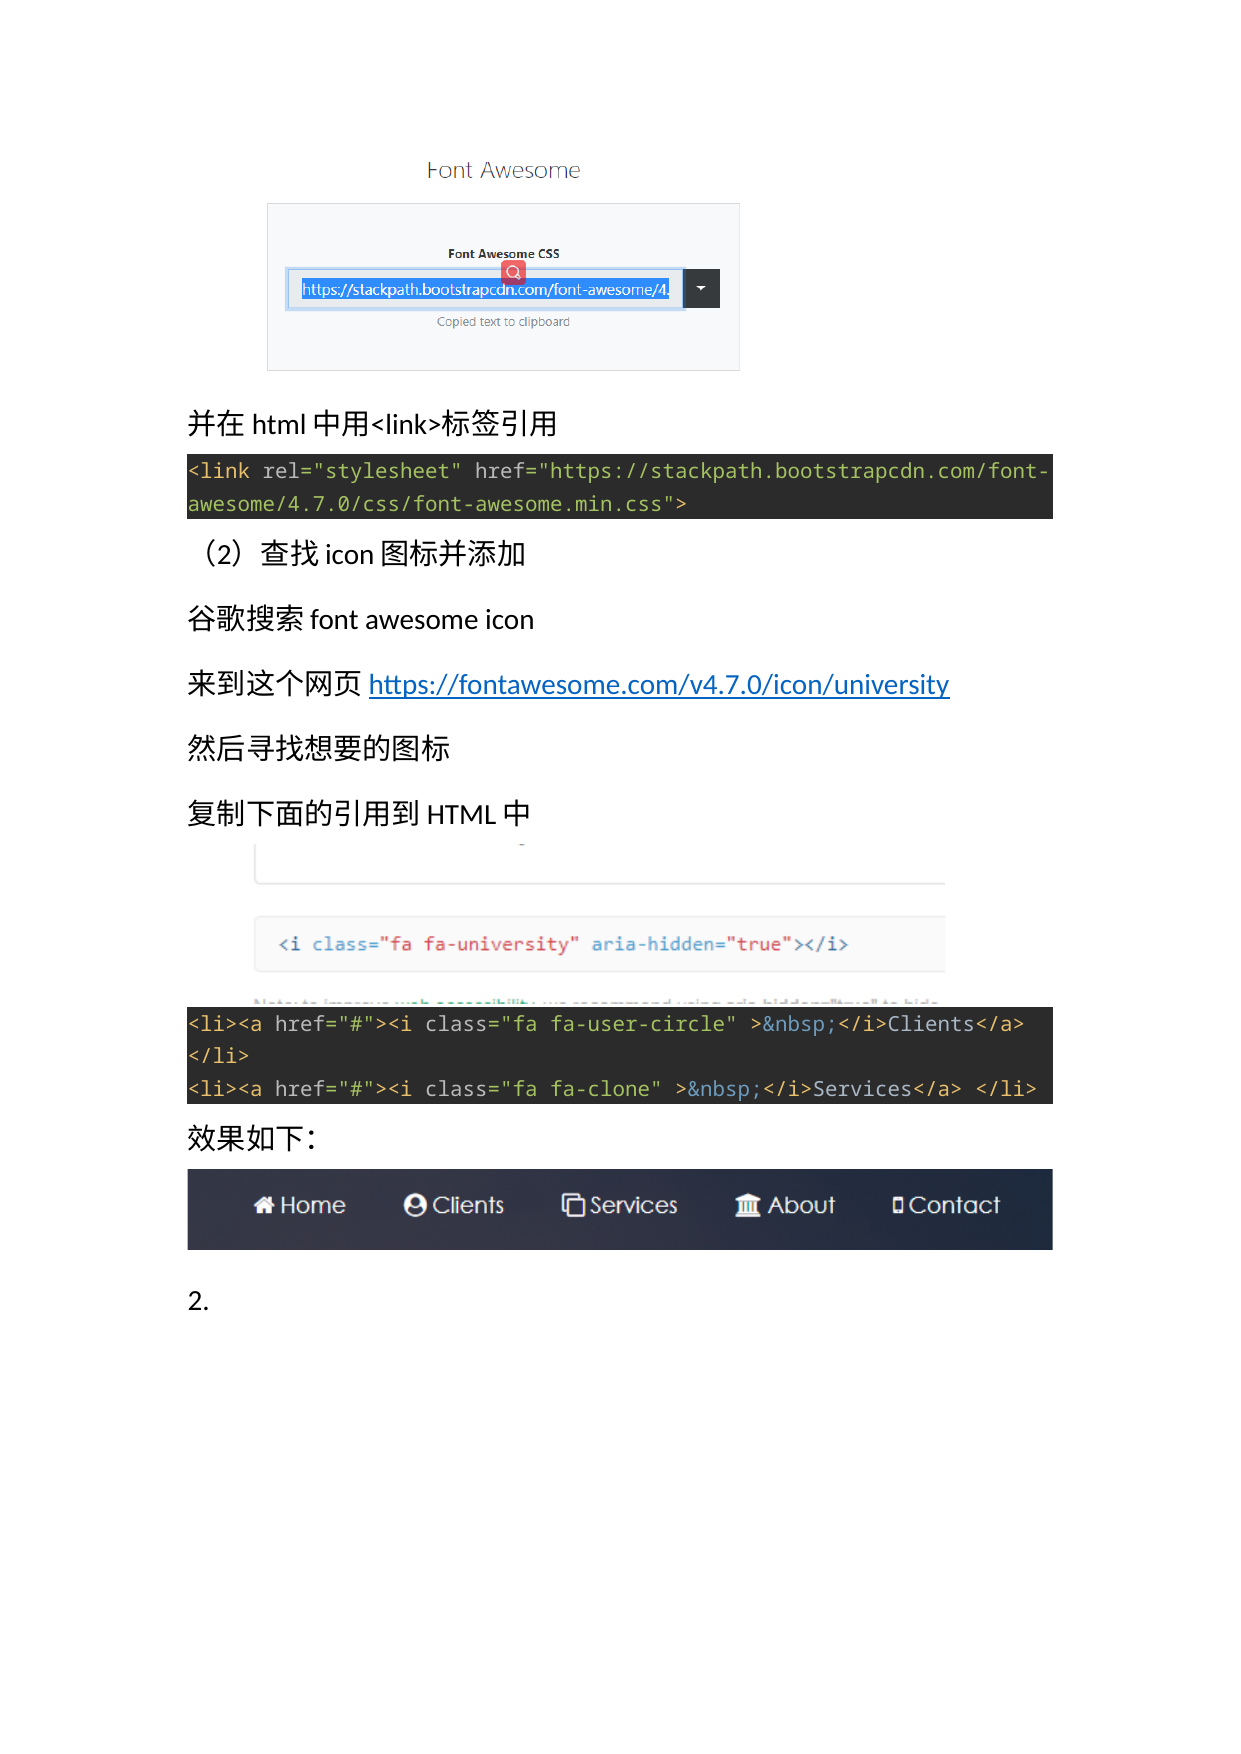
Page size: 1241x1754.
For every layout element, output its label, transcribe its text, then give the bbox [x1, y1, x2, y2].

text 并在html中用<link>标签引用 [187, 389, 1053, 454]
text <link rel="stylesheet" href="https://stackpath.bootstrapcdn.com/font-awesome/4.7.0/css/font-awesome.min.css"> [187, 454, 1053, 519]
text 然后寻找想要的图标 [187, 714, 1053, 779]
picture [187, 1169, 1053, 1250]
text 来到这个网页https://fontawesome.com/v4.7.0/icon/university [187, 649, 1053, 714]
text （2）查找icon图标并添加 [187, 519, 1053, 584]
text 效果如下： [187, 1104, 1053, 1169]
picture [187, 844, 946, 1004]
text 2. [187, 1267, 1053, 1332]
text <li><a href="#"><i class="fa fa-user-circle" >&nbsp;</i>Clients</a> </li> <li><a href="#"><i class="fa fa-clone" >&nbsp;</i>Services</a> </li> [187, 1007, 1053, 1104]
picture [187, 162, 784, 389]
text 复制下面的引用到HTML中 [187, 779, 1053, 844]
text 谷歌搜索font awesome icon [187, 584, 1053, 649]
